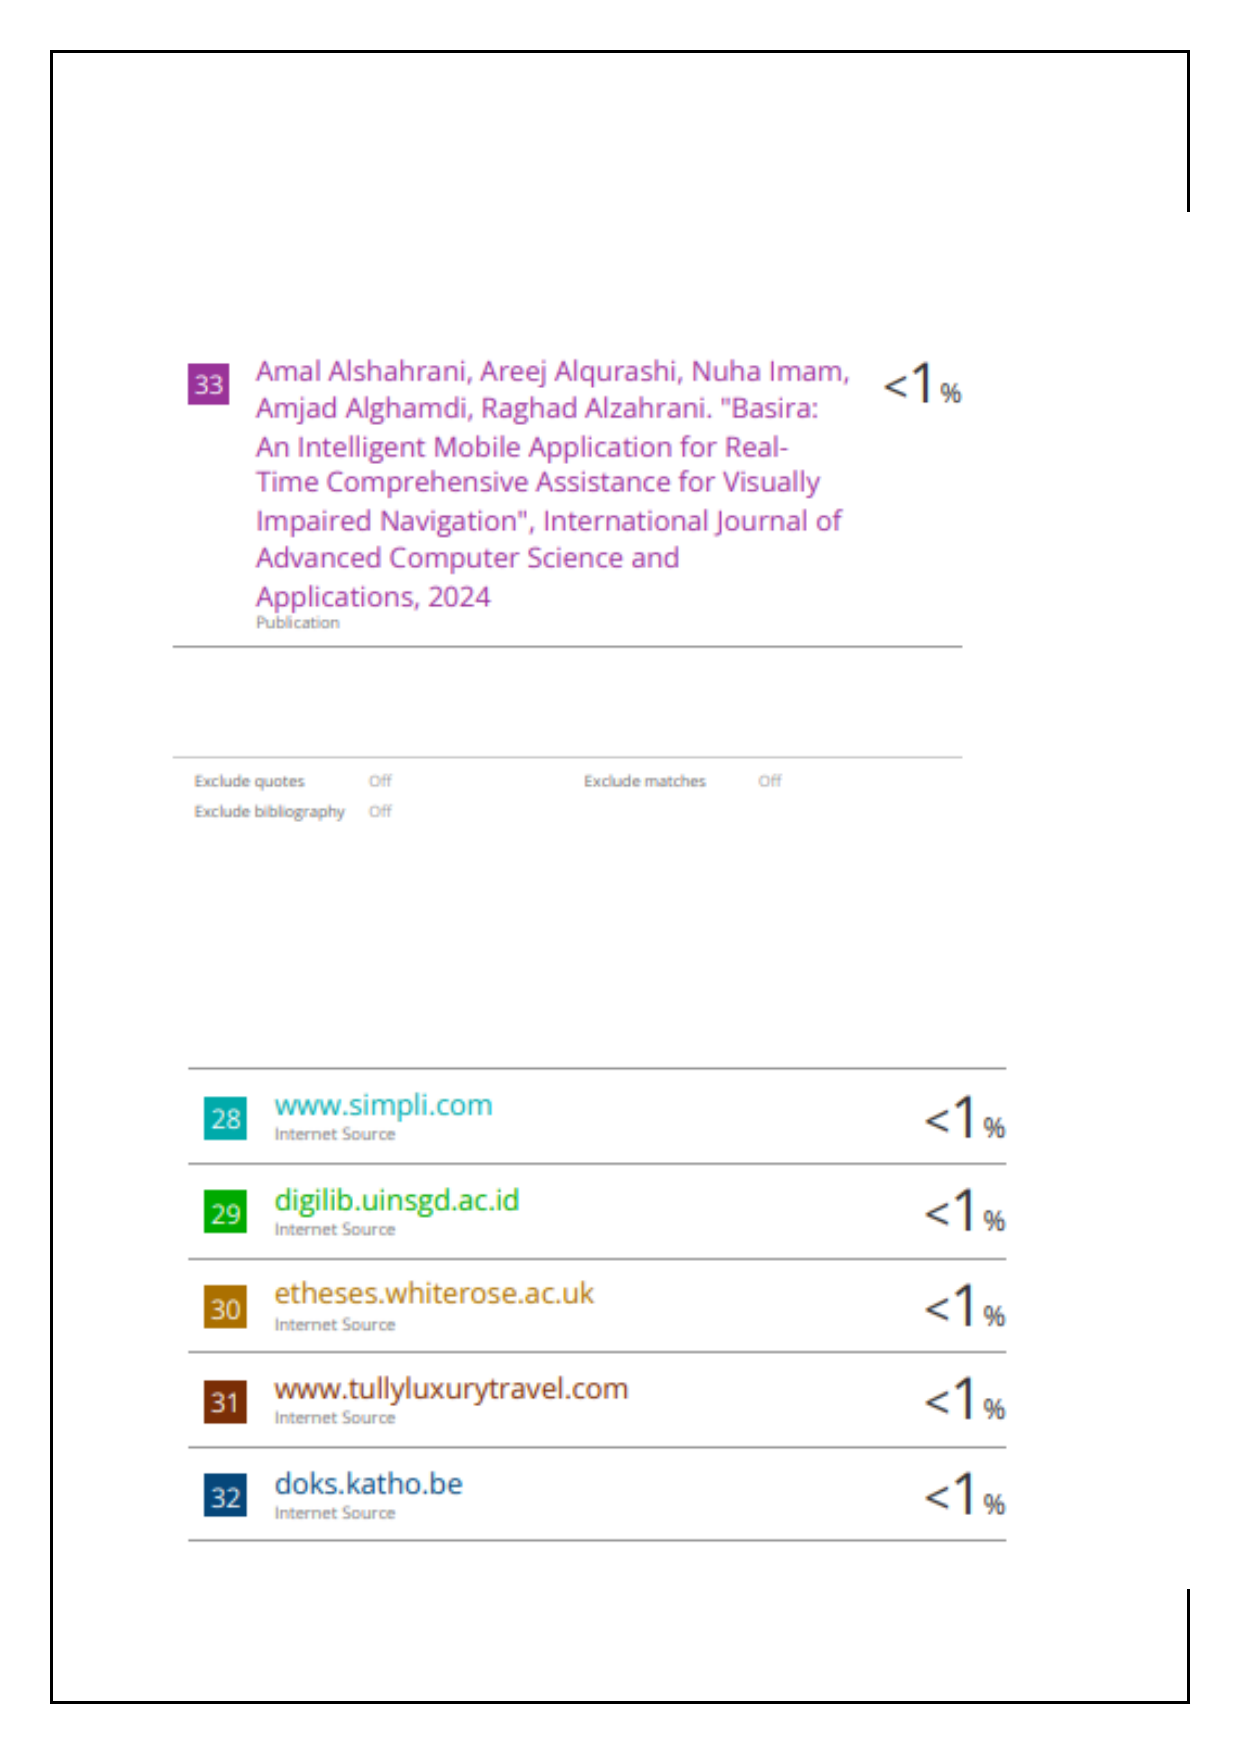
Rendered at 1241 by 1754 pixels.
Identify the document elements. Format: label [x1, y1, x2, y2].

picture [143, 212, 1201, 1616]
